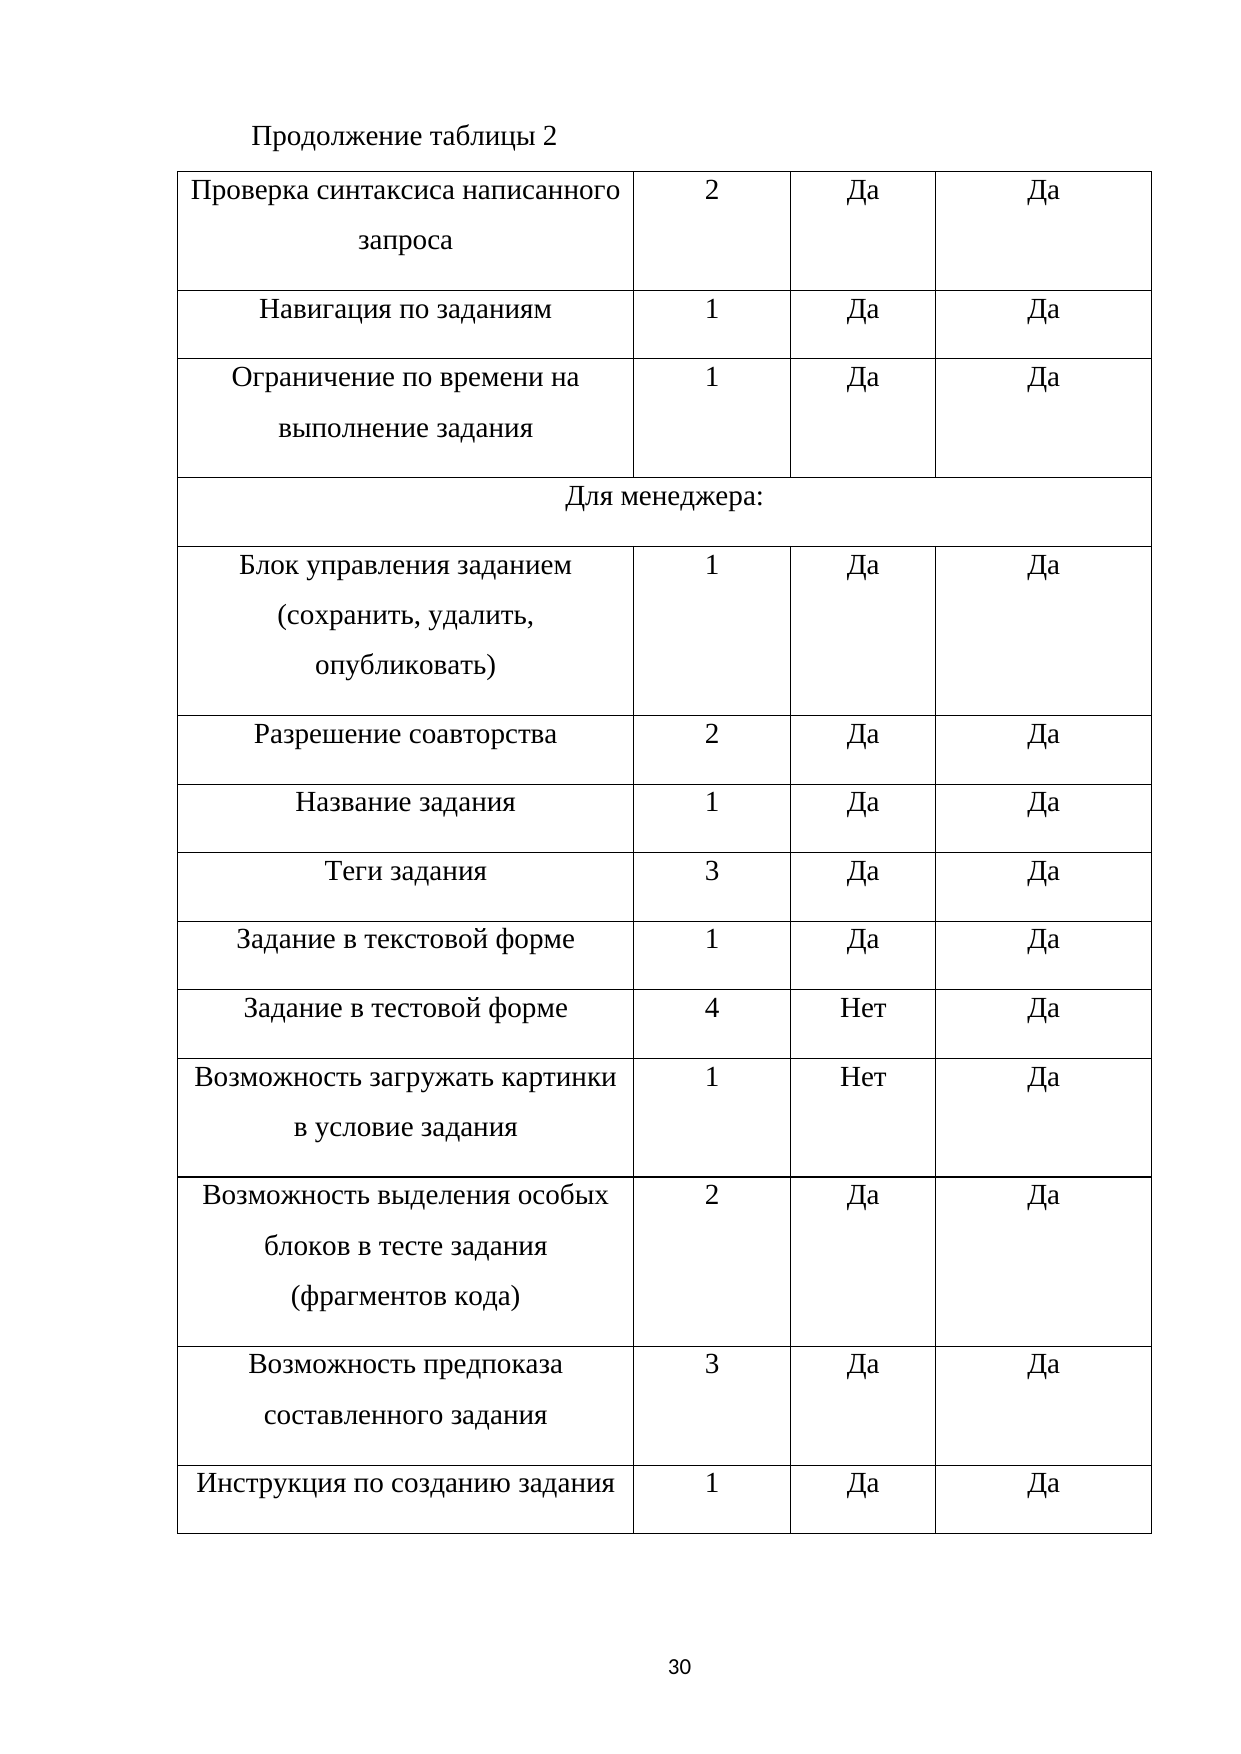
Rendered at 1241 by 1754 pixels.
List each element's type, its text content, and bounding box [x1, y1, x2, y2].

table_cell Нет [791, 1059, 935, 1176]
table_cell 3 [634, 1347, 790, 1464]
table_cell Да [791, 291, 935, 358]
table_cell 1 [634, 1059, 790, 1176]
table_cell Да [936, 785, 1151, 852]
table_cell 1 [634, 785, 790, 852]
table_cell Возможность выделения особых блоков в тесте задания (фрагментов кода) [178, 1178, 633, 1346]
table_cell Для менеджера: [178, 478, 1151, 546]
table_cell Да [936, 853, 1151, 921]
table_cell 2 [634, 716, 790, 783]
table_cell 2 [634, 1178, 790, 1346]
table_cell Да [936, 1178, 1151, 1346]
table_cell Возможность предпоказа составленного задания [178, 1347, 633, 1464]
table_cell Да [791, 716, 935, 783]
table_cell Задание в текстовой форме [178, 922, 633, 989]
table_cell Ограничение по времени на выполнение задания [178, 359, 633, 477]
table_cell Да [936, 716, 1151, 783]
table_cell Теги задания [178, 853, 633, 921]
table_cell Да [936, 1466, 1151, 1533]
table_cell Возможность загружать картинки в условие задания [178, 1059, 633, 1176]
table_cell Да [936, 1059, 1151, 1176]
table_cell Да [791, 359, 935, 477]
table_cell Блок управления заданием (сохранить, удалить, опубликовать) [178, 547, 633, 715]
table_cell Название задания [178, 785, 633, 852]
table_cell Да [791, 922, 935, 989]
table_cell 4 [634, 990, 790, 1058]
table_cell Задание в тестовой форме [178, 990, 633, 1058]
table_cell 3 [634, 853, 790, 921]
table_cell 1 [634, 359, 790, 477]
table_cell 1 [634, 291, 790, 358]
table_cell Да [791, 785, 935, 852]
table_header Проверка синтаксиса написанного запроса [178, 172, 633, 290]
table_header Да [791, 172, 935, 290]
table_header Да [936, 172, 1151, 290]
table_cell Да [791, 1466, 935, 1533]
table_cell Нет [791, 990, 935, 1058]
table_cell 1 [634, 1466, 790, 1533]
table_cell Да [791, 1178, 935, 1346]
table_cell Да [936, 547, 1151, 715]
table_cell Да [791, 547, 935, 715]
text Продолжение таблицы 2 [177, 118, 1181, 152]
table_cell 1 [634, 922, 790, 989]
table_cell Да [936, 359, 1151, 477]
table_cell Да [791, 1347, 935, 1464]
table_cell 1 [634, 547, 790, 715]
table_cell Да [936, 1347, 1151, 1464]
table_cell Да [936, 990, 1151, 1058]
table_header 2 [634, 172, 790, 290]
table_cell Инструкция по созданию задания [178, 1466, 633, 1533]
table_cell Навигация по заданиям [178, 291, 633, 358]
table_cell Да [791, 853, 935, 921]
table_cell Да [936, 291, 1151, 358]
table_cell Разрешение соавторства [178, 716, 633, 783]
table_cell Да [936, 922, 1151, 989]
